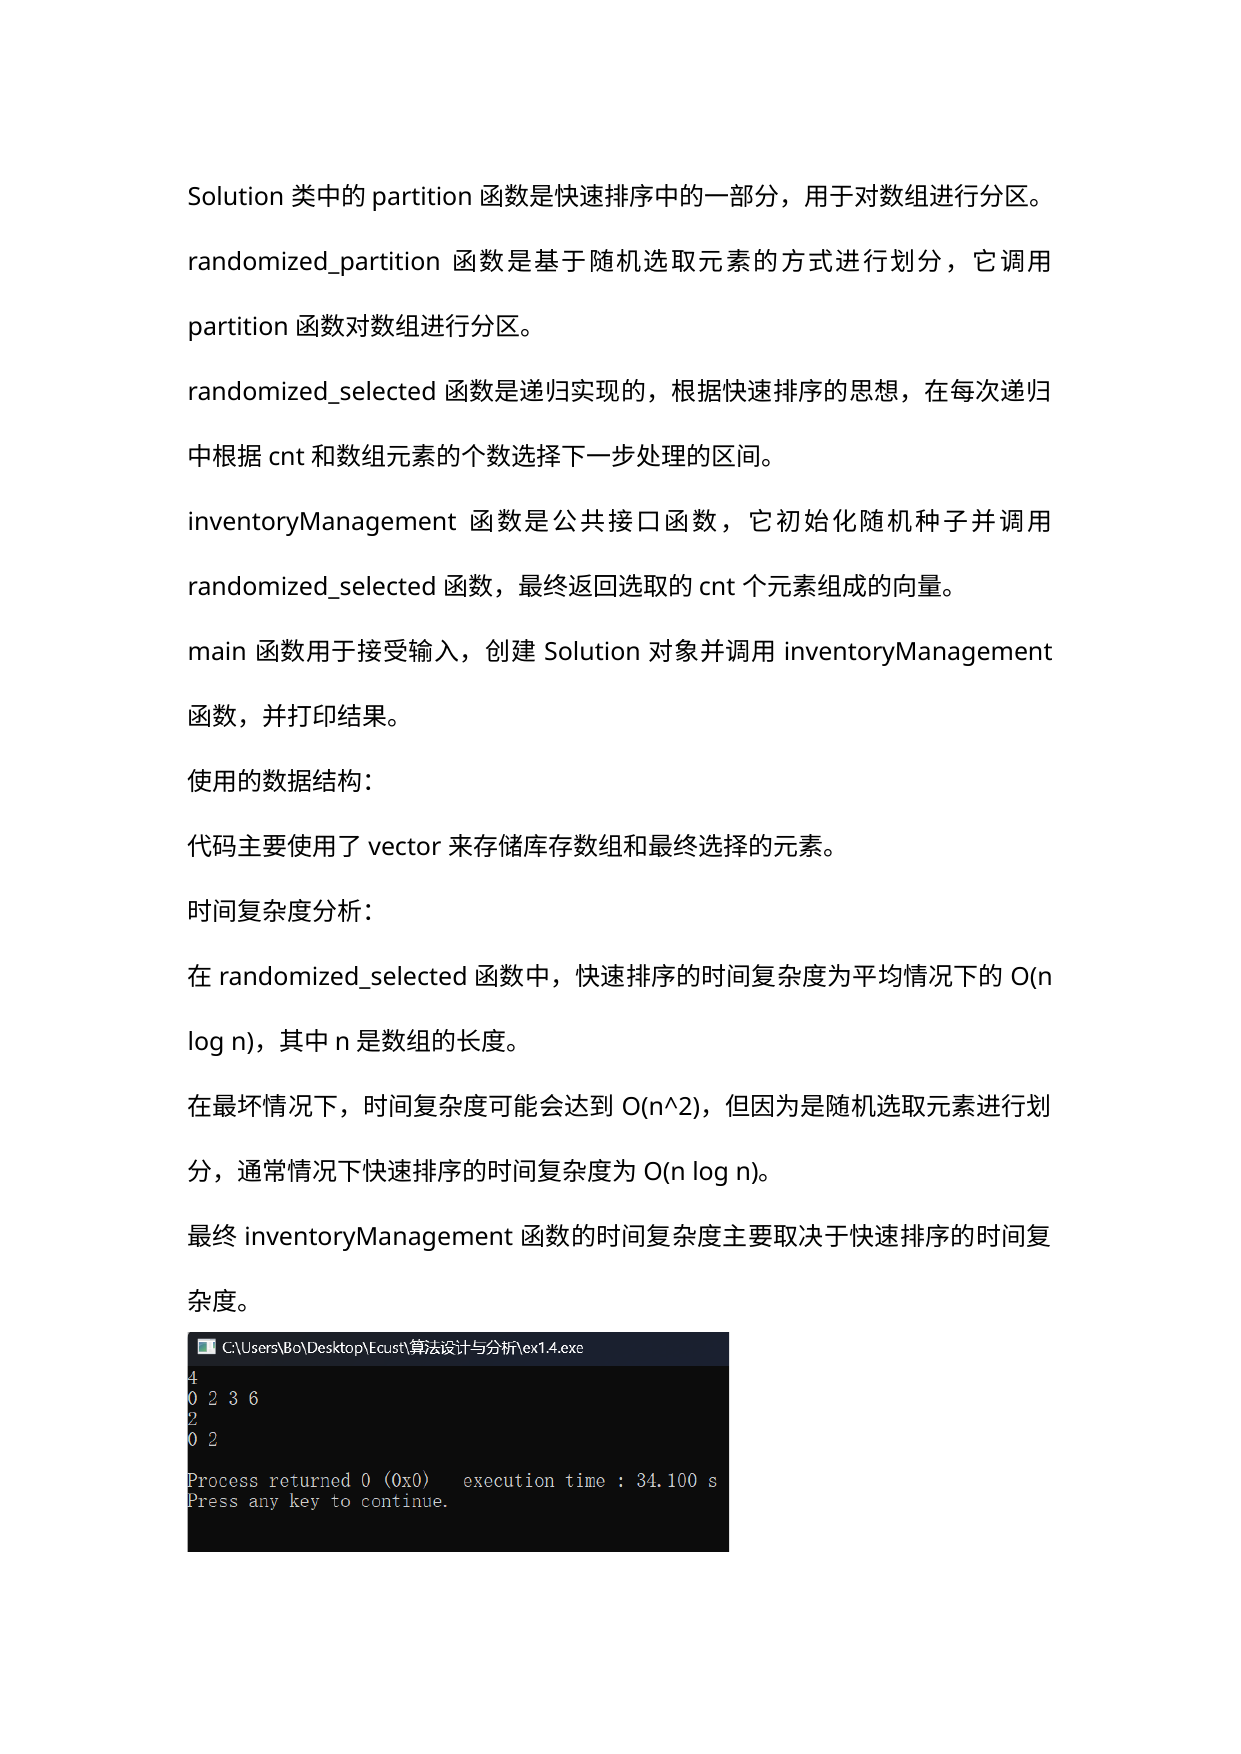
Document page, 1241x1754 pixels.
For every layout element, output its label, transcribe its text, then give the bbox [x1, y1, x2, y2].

text Solution 类中的 partition 函数是快速排序中的一部分，用于对数组进行分区。 [187, 162, 1053, 227]
text 在 randomized_selected 函数中，快速排序的时间复杂度为平均情况下的 O(n log n)，其中 n 是数组的长度。 [187, 942, 1053, 1072]
text 最终 inventoryManagement 函数的时间复杂度主要取决于快速排序的时间复杂度。 [187, 1202, 1053, 1332]
text randomized_partition 函数是基于随机选取元素的方式进行划分，它调用 partition 函数对数组进行分区。 [187, 227, 1053, 357]
picture [187, 1332, 730, 1552]
text 时间复杂度分析： [187, 877, 1053, 942]
text 使用的数据结构： [187, 747, 1053, 812]
text 在最坏情况下，时间复杂度可能会达到 O(n^2)，但因为是随机选取元素进行划分，通常情况下快速排序的时间复杂度为 O(n log n)。 [187, 1072, 1053, 1202]
text 代码主要使用了 vector 来存储库存数组和最终选择的元素。 [187, 812, 1053, 877]
text main 函数用于接受输入，创建 Solution 对象并调用 inventoryManagement 函数，并打印结果。 [187, 617, 1053, 747]
text inventoryManagement 函数是公共接口函数，它初始化随机种子并调用 randomized_selected 函数，最终返回选取的 cnt 个元素组成的向量。 [187, 487, 1053, 617]
text randomized_selected 函数是递归实现的，根据快速排序的思想，在每次递归中根据 cnt 和数组元素的个数选择下一步处理的区间。 [187, 357, 1053, 487]
